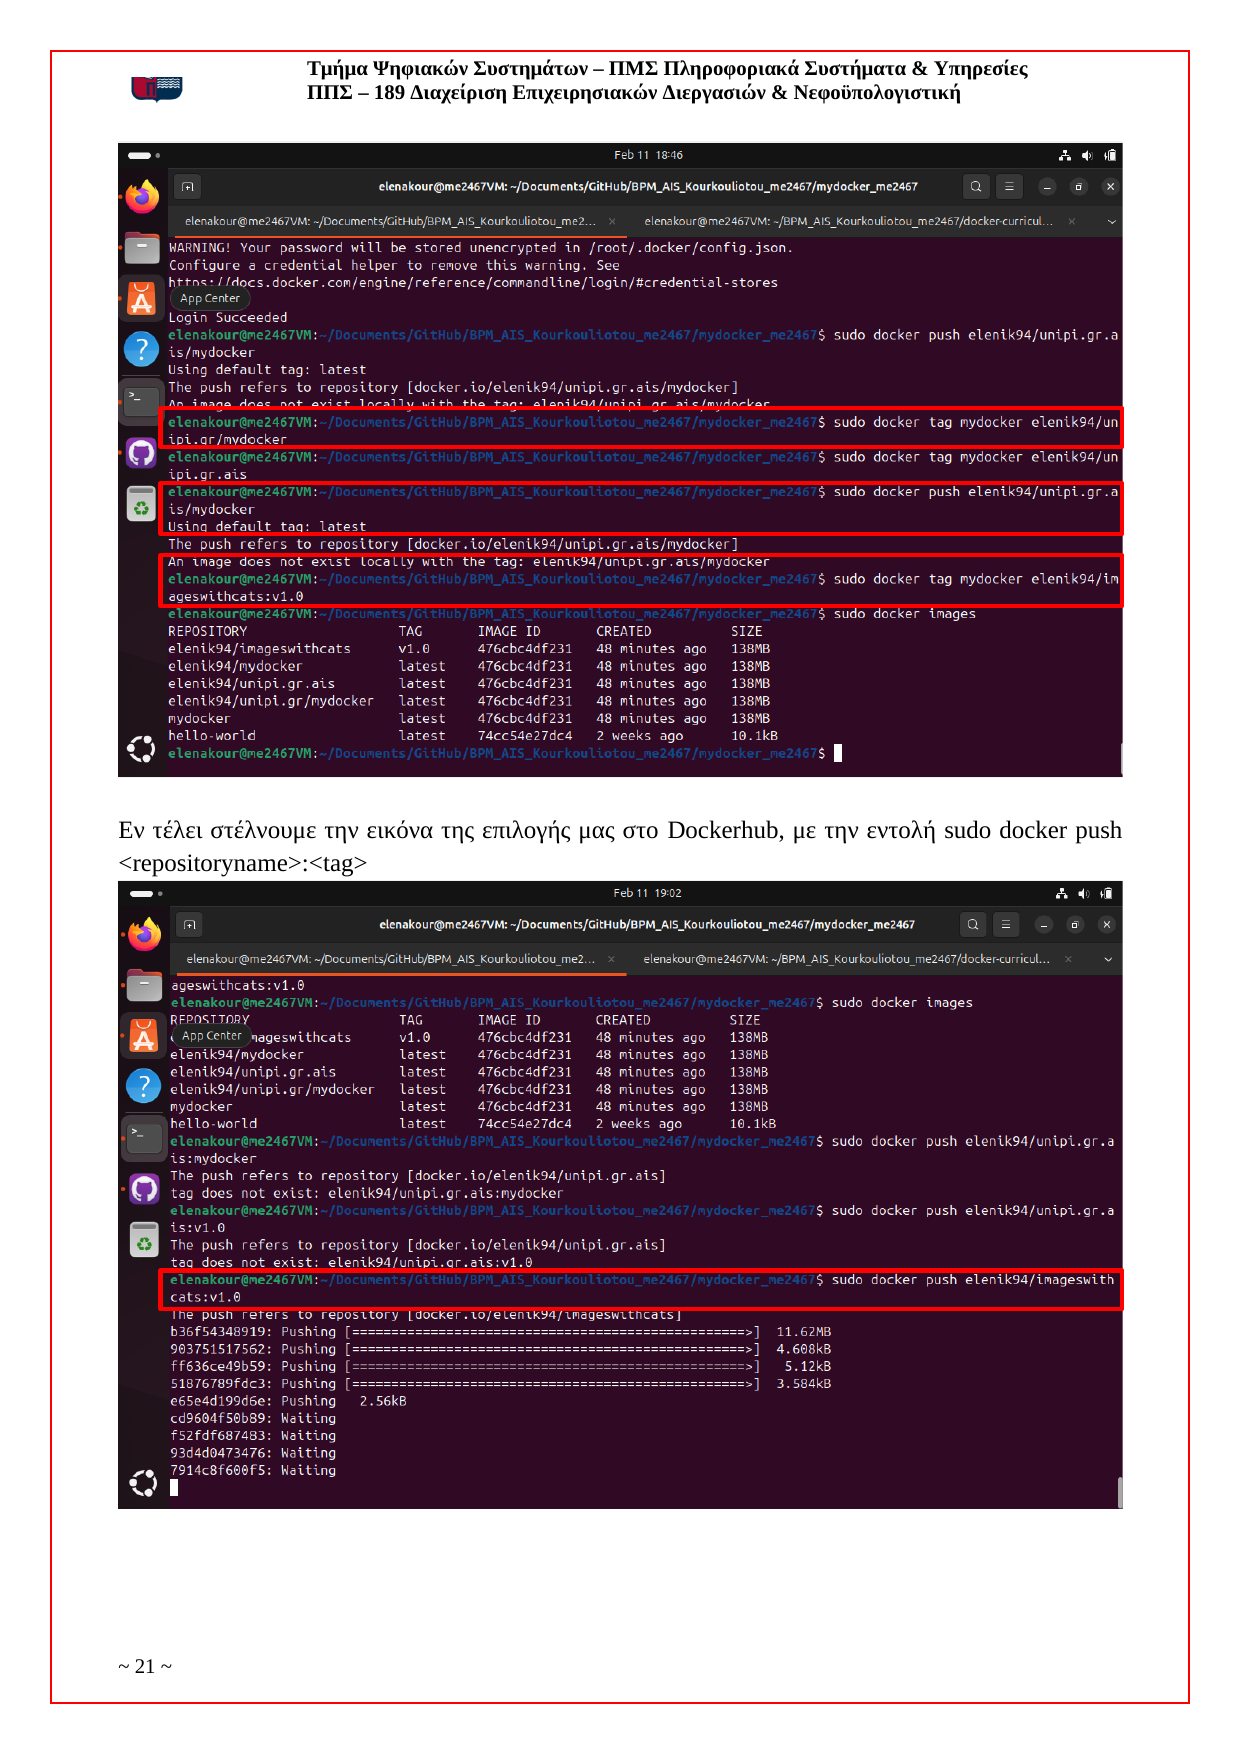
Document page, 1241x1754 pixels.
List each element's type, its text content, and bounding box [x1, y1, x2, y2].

text Εν τέλει στέλνουμε την εικόνα της επιλογής μας στο Dockerhub, με την εντολή sudo docker push <repositoryname>:<tag> [118, 815, 1122, 877]
picture [118, 880, 1123, 1509]
picture [118, 77, 195, 112]
picture [118, 141, 1123, 778]
picture [163, 410, 1120, 445]
picture [163, 1273, 1120, 1307]
picture [163, 485, 1120, 532]
picture [163, 557, 1120, 604]
